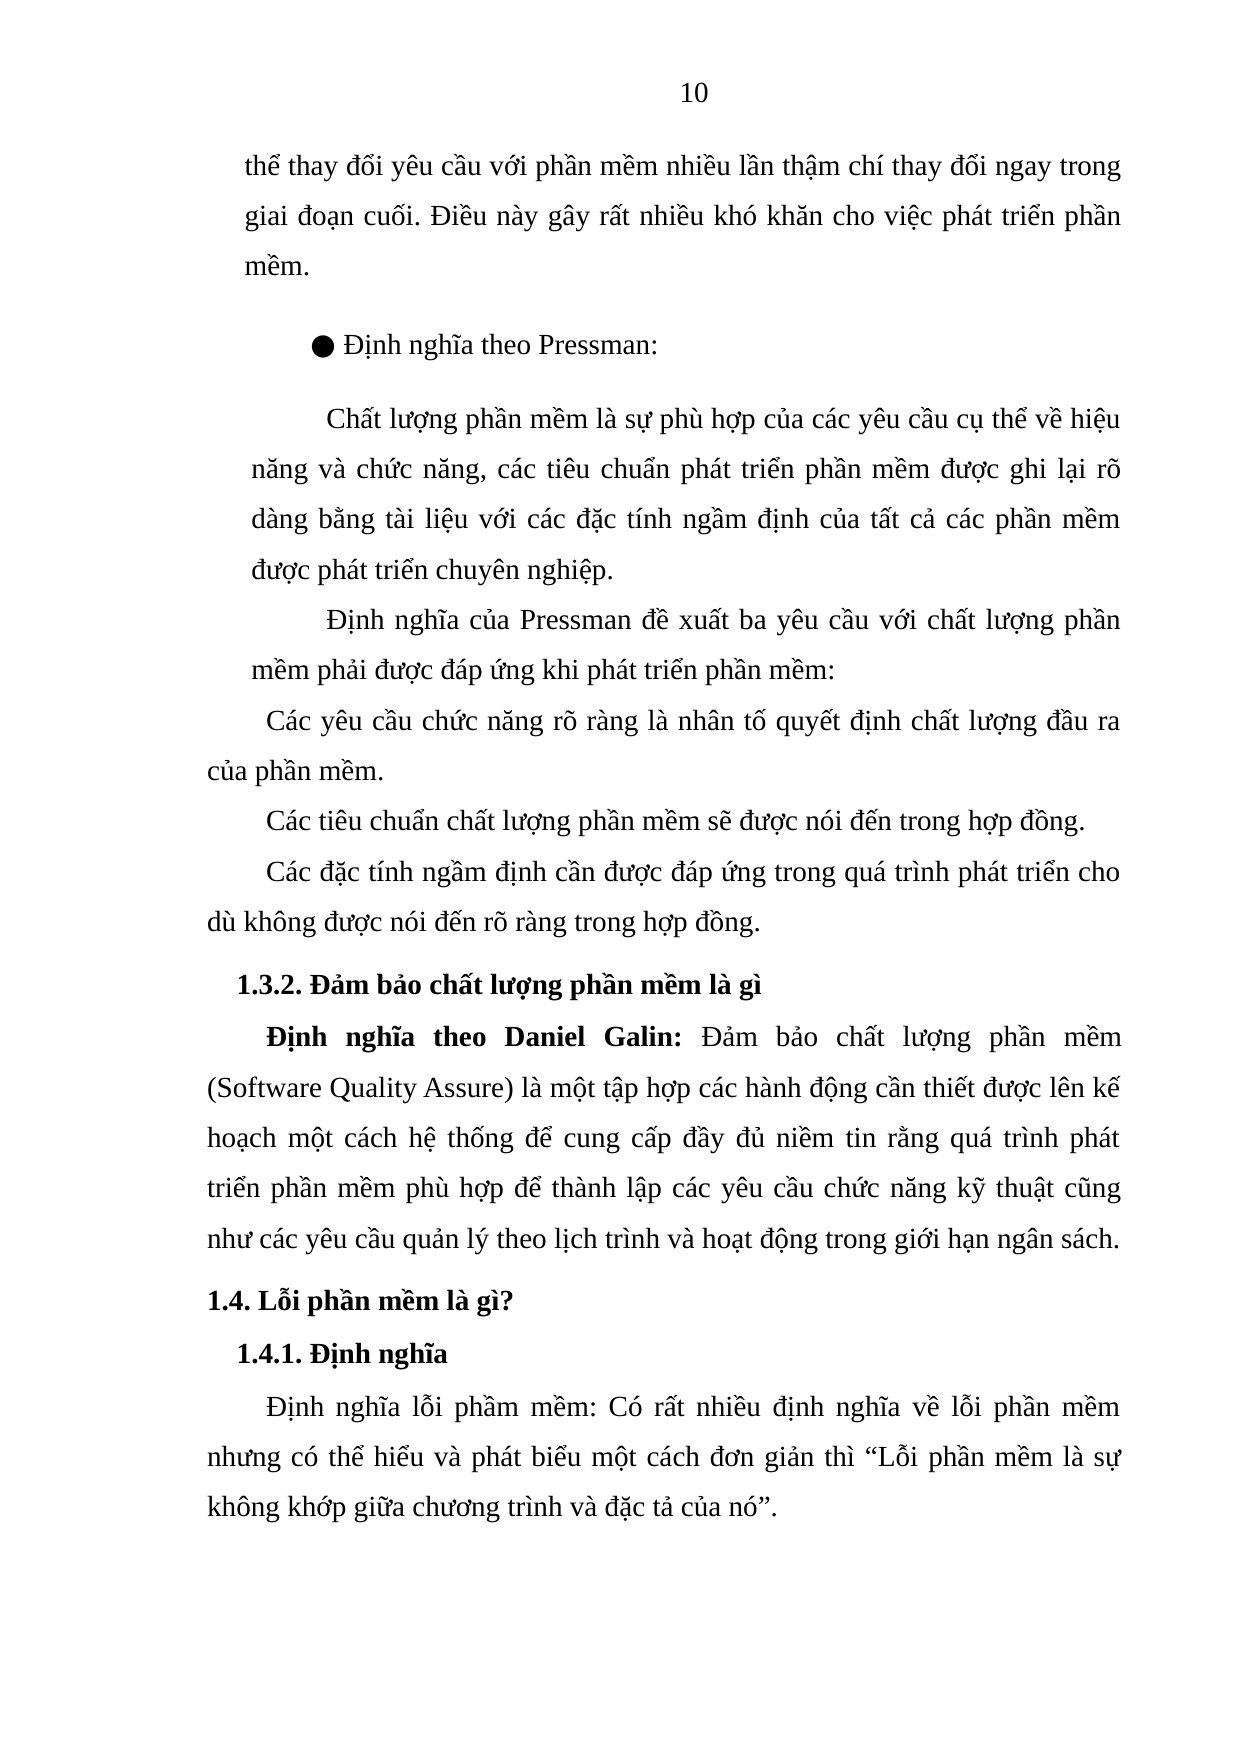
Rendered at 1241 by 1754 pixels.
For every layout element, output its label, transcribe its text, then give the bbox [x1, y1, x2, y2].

subtitle 1.4.1. Định nghĩa [207, 1336, 1122, 1370]
text Định nghĩa theo Pressman: [251, 311, 1122, 371]
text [244, 148, 1122, 282]
text Định nghĩa lỗi phầm mềm: Có rất nhiều định nghĩa về lỗi phần mềm nhưng có thể hiểu và phát biểu một cách đơn giản thì “Lỗi phần mềm là sự không khớp giữa chương trình và đặc tả của nó”. [207, 1389, 1122, 1439]
subtitle 1.4. Lỗi phần mềm là gì? [207, 1283, 1122, 1317]
text Định nghĩa theo Daniel Galin: Đảm bảo chất lượng phần mềm (Software Quality Assure) là một tập hợp các hành động cần thiết được lên kế hoạch một cách hệ thống để cung cấp đầy đủ niềm tin rằng quá trình phát triển phần mềm phù hợp để thành lập các yêu cầu chức năng kỹ thuật cũng như các yêu cầu quản lý theo lịch trình và hoạt động trong giới hạn ngân sách. [207, 1019, 1122, 1254]
text Định nghĩa của Pressman đề xuất ba yêu cầu với chất lượng phần mềm phải được đáp ứng khi phát triển phần mềm: [251, 602, 1122, 686]
text Chất lượng phần mềm là sự phù hợp của các yêu cầu cụ thể về hiệu năng và chức năng, các tiêu chuẩn phát triển phần mềm được ghi lại rõ dàng bằng tài liệu với các đặc tính ngầm định của tất cả các phần mềm được phát triển chuyên nghiệp. [251, 401, 1122, 585]
text Các tiêu chuẩn chất lượng phần mềm sẽ được nói đến trong hợp đồng. [207, 803, 1122, 837]
text Các đặc tính ngầm định cần được đáp ứng trong quá trình phát triển cho dù không được nói đến rõ ràng trong hợp đồng. [207, 854, 1122, 937]
text Định nghĩa lỗi phầm mềm: Có rất nhiều định nghĩa về lỗi phần mềm nhưng có thể hiểu và phát biểu một cách đơn giản thì “Lỗi phần mềm là sự không khớp giữa chương trình và đặc tả của nó”. [207, 1473, 1122, 1523]
subtitle 1.3.2. Đảm bảo chất lượng phần mềm là gì [207, 967, 1122, 1000]
text Các yêu cầu chức năng rõ ràng là nhân tố quyết định chất lượng đầu ra của phần mềm. [207, 703, 1122, 787]
